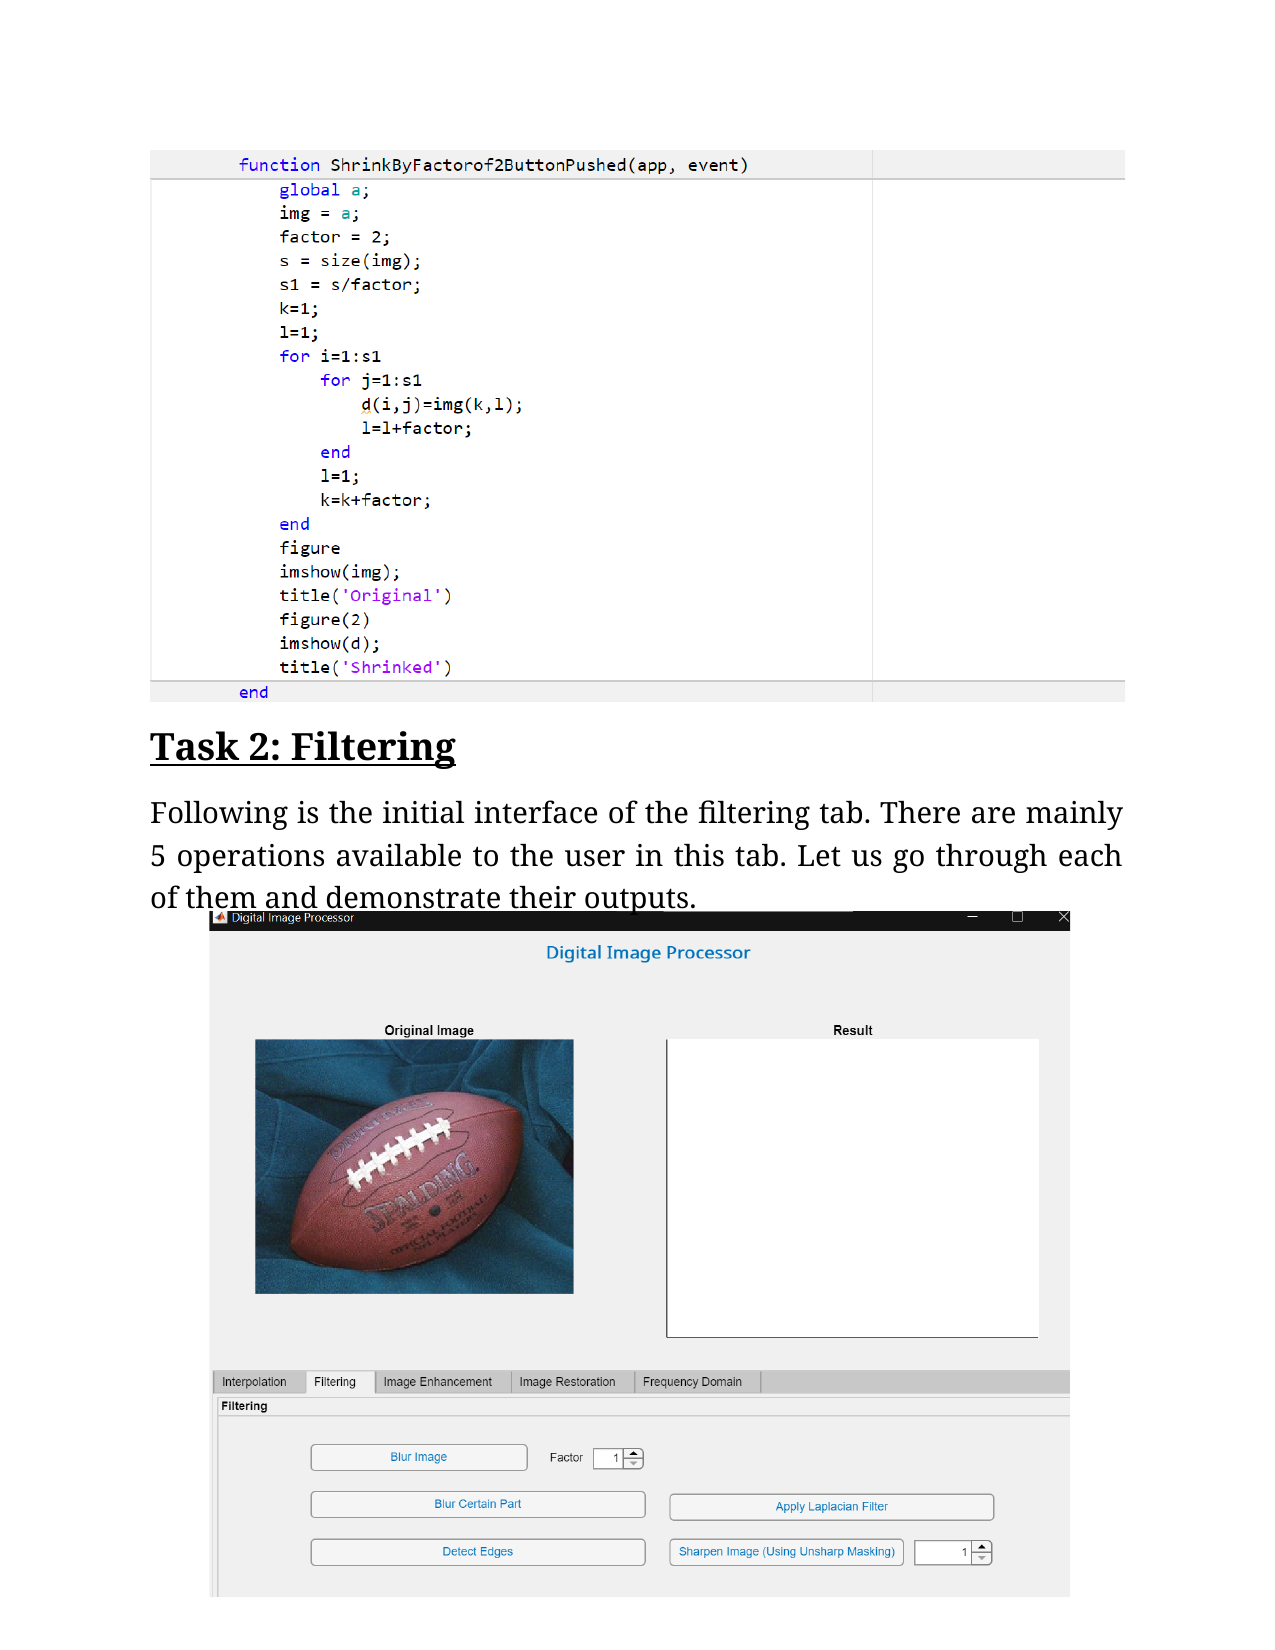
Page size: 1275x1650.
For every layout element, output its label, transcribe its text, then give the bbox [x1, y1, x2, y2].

text Following is the initial interface of the filtering tab. There are mainly 5 operations available to the user in this tab. Let us go through each of them and demonstrate their outputs. [150, 792, 1125, 917]
picture [209, 917, 1071, 1597]
text Task 2: Filtering [150, 720, 1125, 771]
picture [150, 150, 1125, 702]
